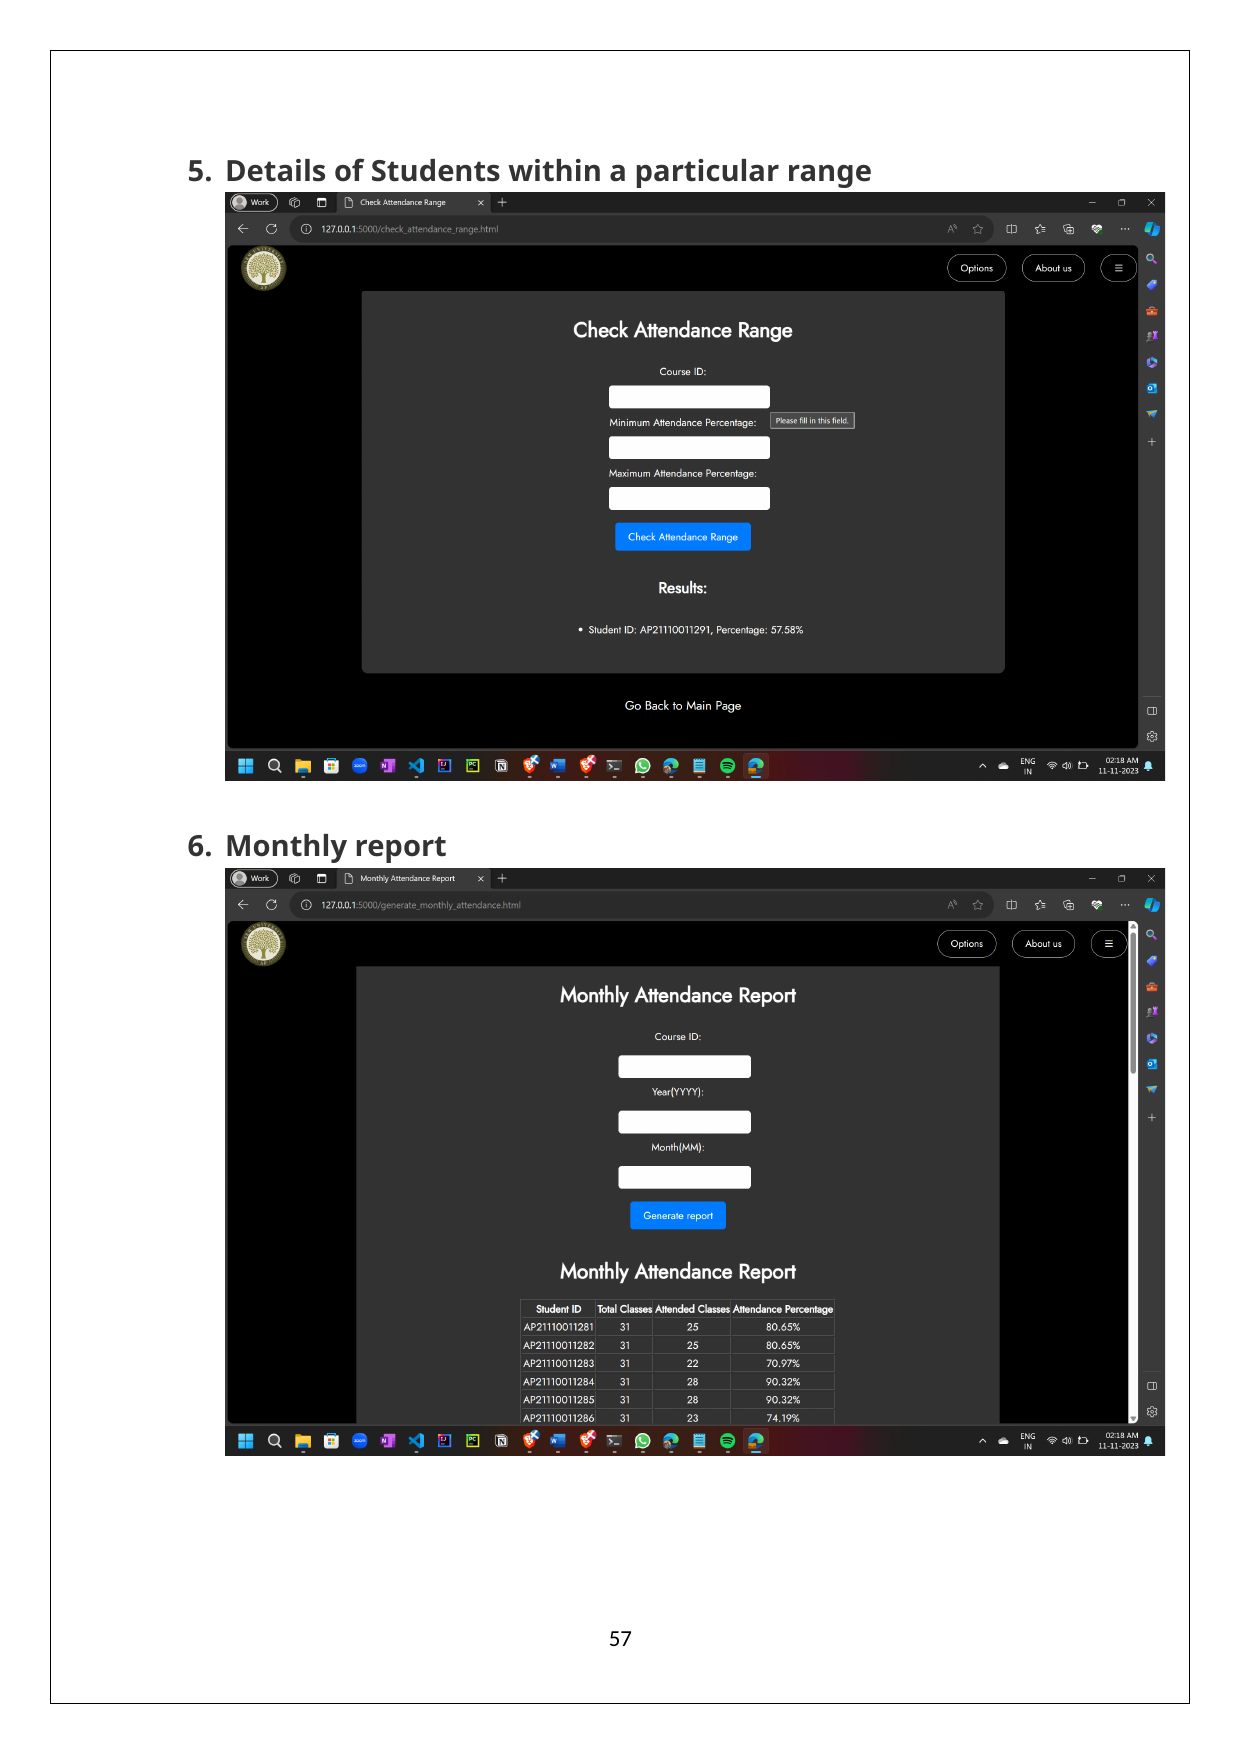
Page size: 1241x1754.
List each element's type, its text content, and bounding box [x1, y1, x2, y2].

picture [225, 192, 1166, 781]
list Details of Students within a particular range [187, 150, 1090, 190]
list Monthly report [187, 825, 1090, 865]
picture [225, 868, 1166, 1456]
